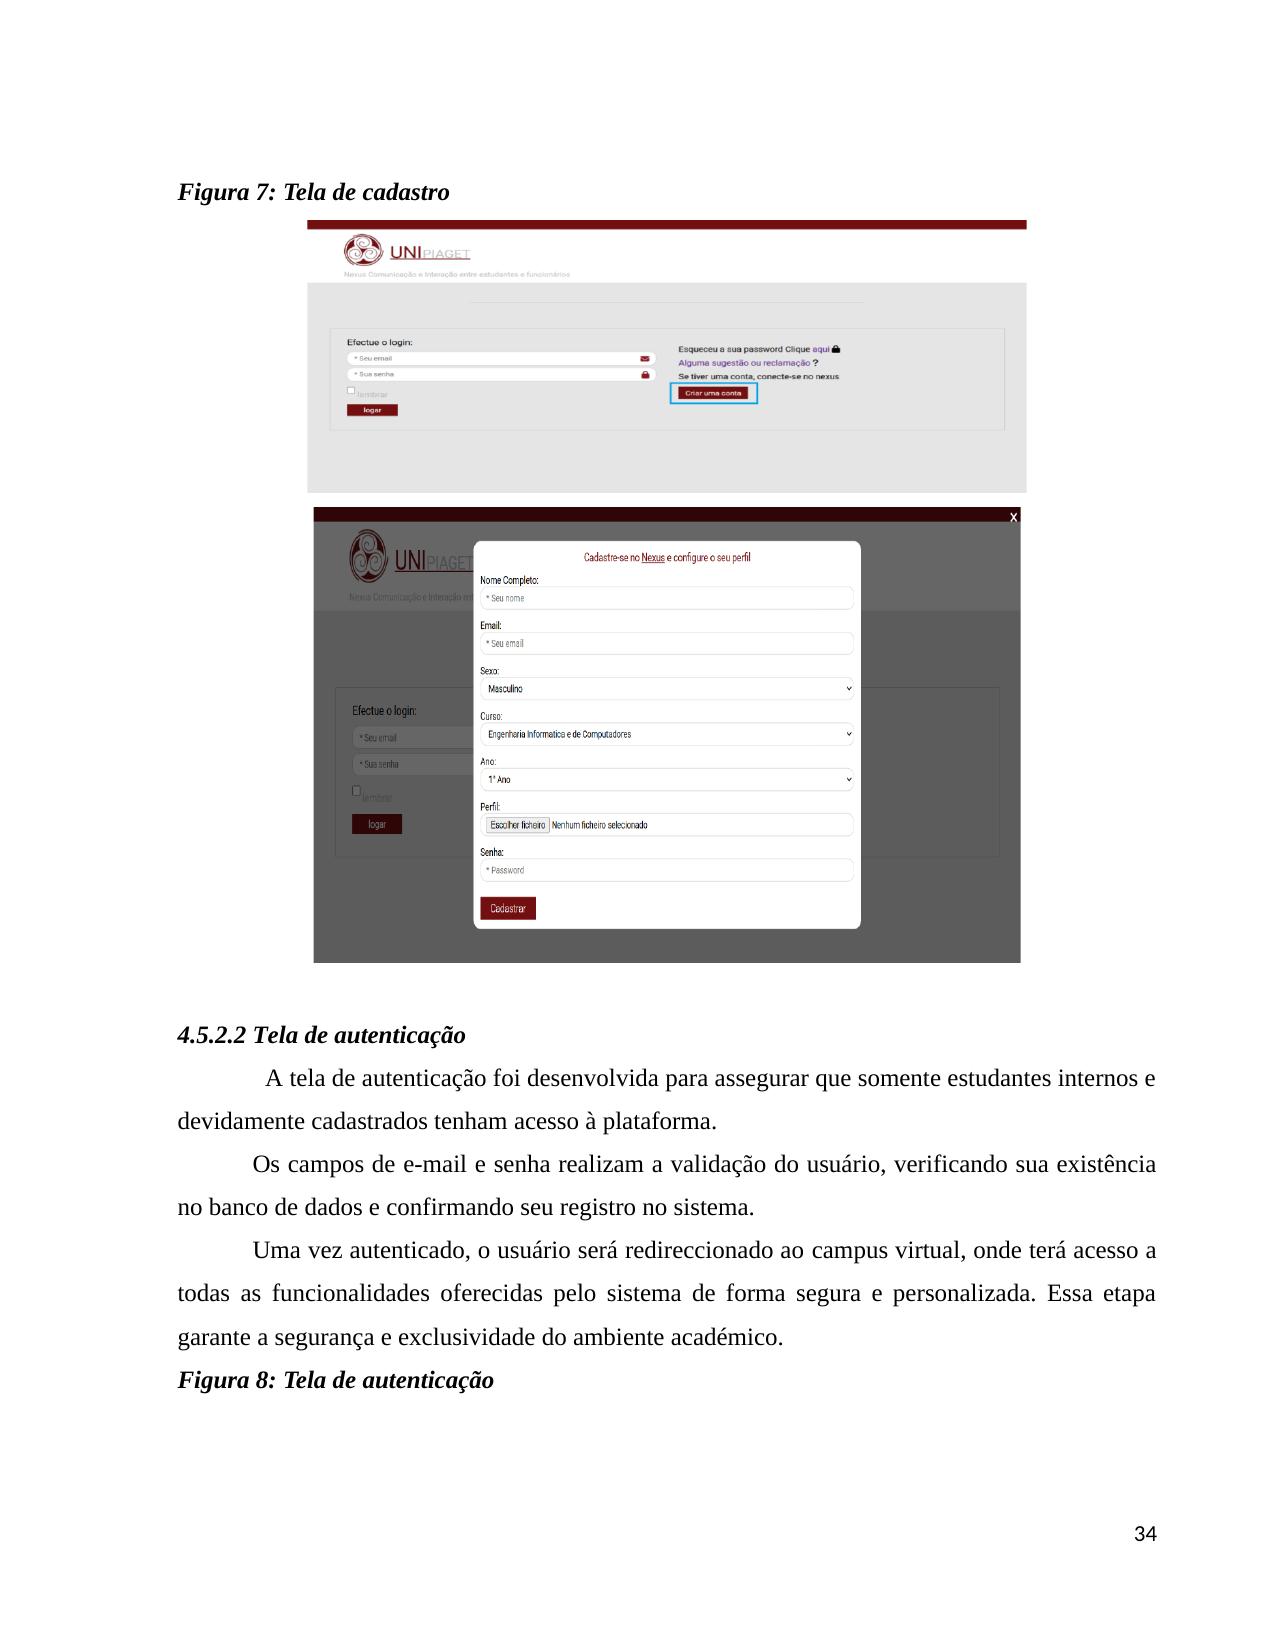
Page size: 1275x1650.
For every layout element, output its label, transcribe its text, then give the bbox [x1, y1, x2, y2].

text A tela de autenticação foi desenvolvida para assegurar que somente estudantes internos e devidamente cadastrados tenham acesso à plataforma. [177, 1063, 1157, 1135]
text Uma vez autenticado, o usuário será redireccionado ao campus virtual, onde terá acesso a todas as funcionalidades oferecidas pelo sistema de forma segura e personalizada. Essa etapa garante a segurança e exclusividade do ambiente académico. [177, 1235, 1157, 1350]
picture [307, 220, 1027, 493]
picture [313, 507, 1021, 963]
text Os campos de e-mail e senha realizam a validação do usuário, verificando sua existência no banco de dados e confirmando seu registro no sistema. [177, 1149, 1157, 1221]
text 4.5.2.2 Tela de autenticação [177, 1020, 1157, 1048]
text Figura 7: Tela de cadastro [177, 177, 1157, 206]
text Figura 8: Tela de autenticação [177, 1365, 1157, 1393]
